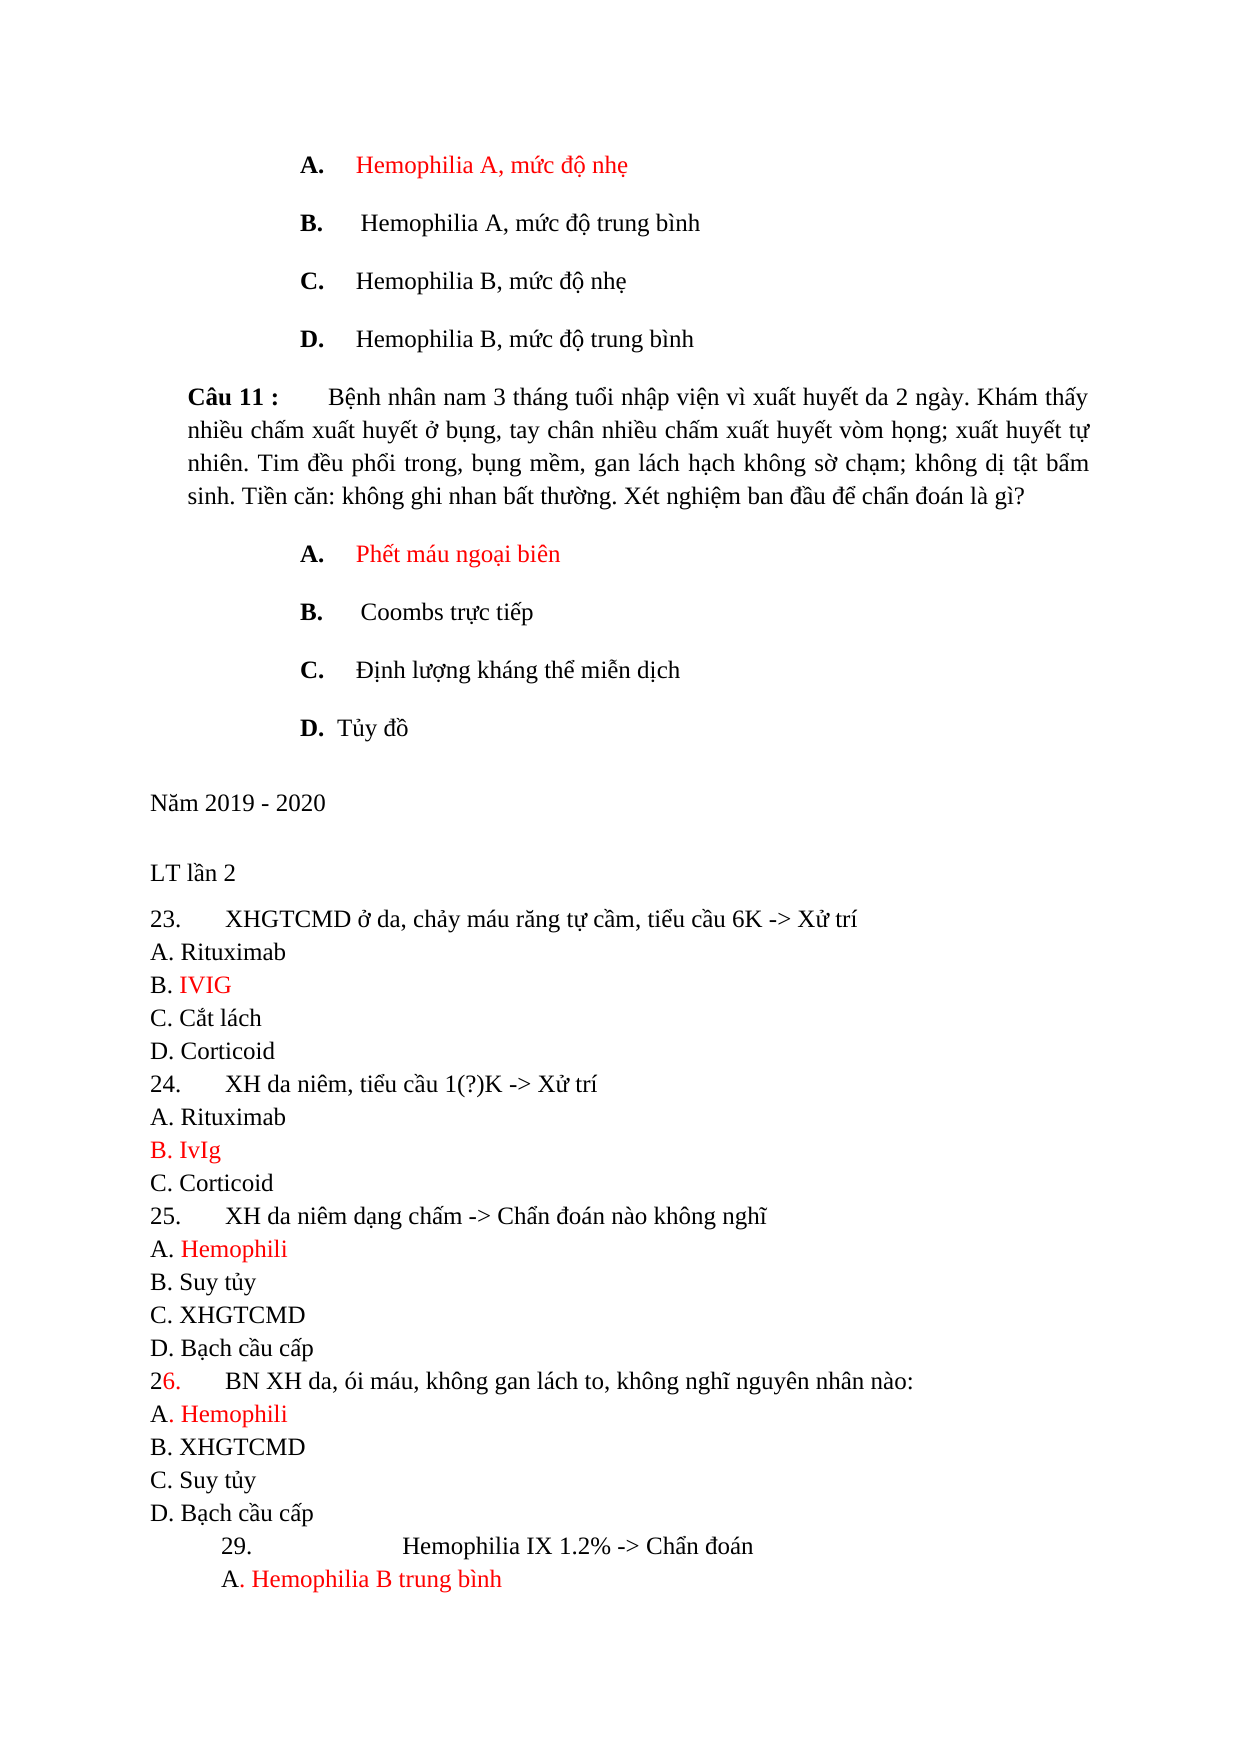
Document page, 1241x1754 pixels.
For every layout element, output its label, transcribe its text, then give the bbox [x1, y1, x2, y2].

subtitle Năm 2019 - 2020 [150, 788, 1090, 817]
text B. IvIg [150, 1135, 1090, 1164]
text A. Phết máu ngoại biên [300, 539, 1090, 568]
text B. Coombs trực tiếp [300, 597, 1090, 626]
text C. Định lượng kháng thể miễn dịch [300, 655, 1090, 684]
text B. Suy tủy [150, 1267, 1090, 1296]
text A. Hemophilia B trung bình [221, 1564, 1090, 1593]
text 24. XH da niêm, tiểu cầu 1(?)K -> Xử trí [150, 1069, 1090, 1098]
text 29. Hemophilia IX 1.2% -> Chẩn đoán [221, 1531, 1090, 1560]
text A. Rituximab [150, 937, 1090, 966]
subtitle LT lần 2 [150, 858, 1090, 887]
text D. Corticoid [150, 1036, 1090, 1065]
text 26. BN XH da, ói máu, không gan lách to, không nghĩ nguyên nhân nào: [150, 1366, 1090, 1395]
text A. Hemophili [150, 1234, 1090, 1263]
text B. Hemophilia A, mức độ trung bình [300, 208, 1090, 237]
text A. Rituximab [150, 1102, 1090, 1131]
text C. XHGTCMD [150, 1300, 1090, 1329]
text 25. XH da niêm dạng chấm -> Chẩn đoán nào không nghĩ [150, 1201, 1090, 1230]
text B. IVIG [150, 970, 1090, 999]
text D. Hemophilia B, mức độ trung bình [300, 324, 1090, 353]
text 23. XHGTCMD ở da, chảy máu răng tự cầm, tiểu cầu 6K -> Xử trí [150, 904, 1090, 933]
text Câu 11 : Bệnh nhân nam 3 tháng tuổi nhập viện vì xuất huyết da 2 ngày. Khám thấy nhiều chấm xuất huyết ở bụng, tay chân nhiều chấm xuất huyết vòm họng; xuất huyết tự nhiên. Tim đều phổi trong, bụng mềm, gan lách hạch không sờ chạm; không dị tật bẩm sinh. Tiền căn: không ghi nhan bất thường. Xét nghiệm ban đầu để chẩn đoán là gì? [187, 382, 1090, 510]
text C. Cắt lách [150, 1003, 1090, 1032]
text D. Bạch cầu cấp [150, 1333, 1090, 1362]
text A. Hemophili [150, 1399, 1090, 1428]
text C. Hemophilia B, mức độ nhẹ [300, 266, 1090, 295]
text C. Corticoid [150, 1168, 1090, 1197]
text A. Hemophilia A, mức độ nhẹ [300, 150, 1090, 179]
text B. XHGTCMD [150, 1432, 1090, 1461]
text D. Bạch cầu cấp [150, 1498, 1090, 1527]
text D. Tủy đồ [300, 713, 1090, 742]
text C. Suy tủy [150, 1465, 1090, 1494]
